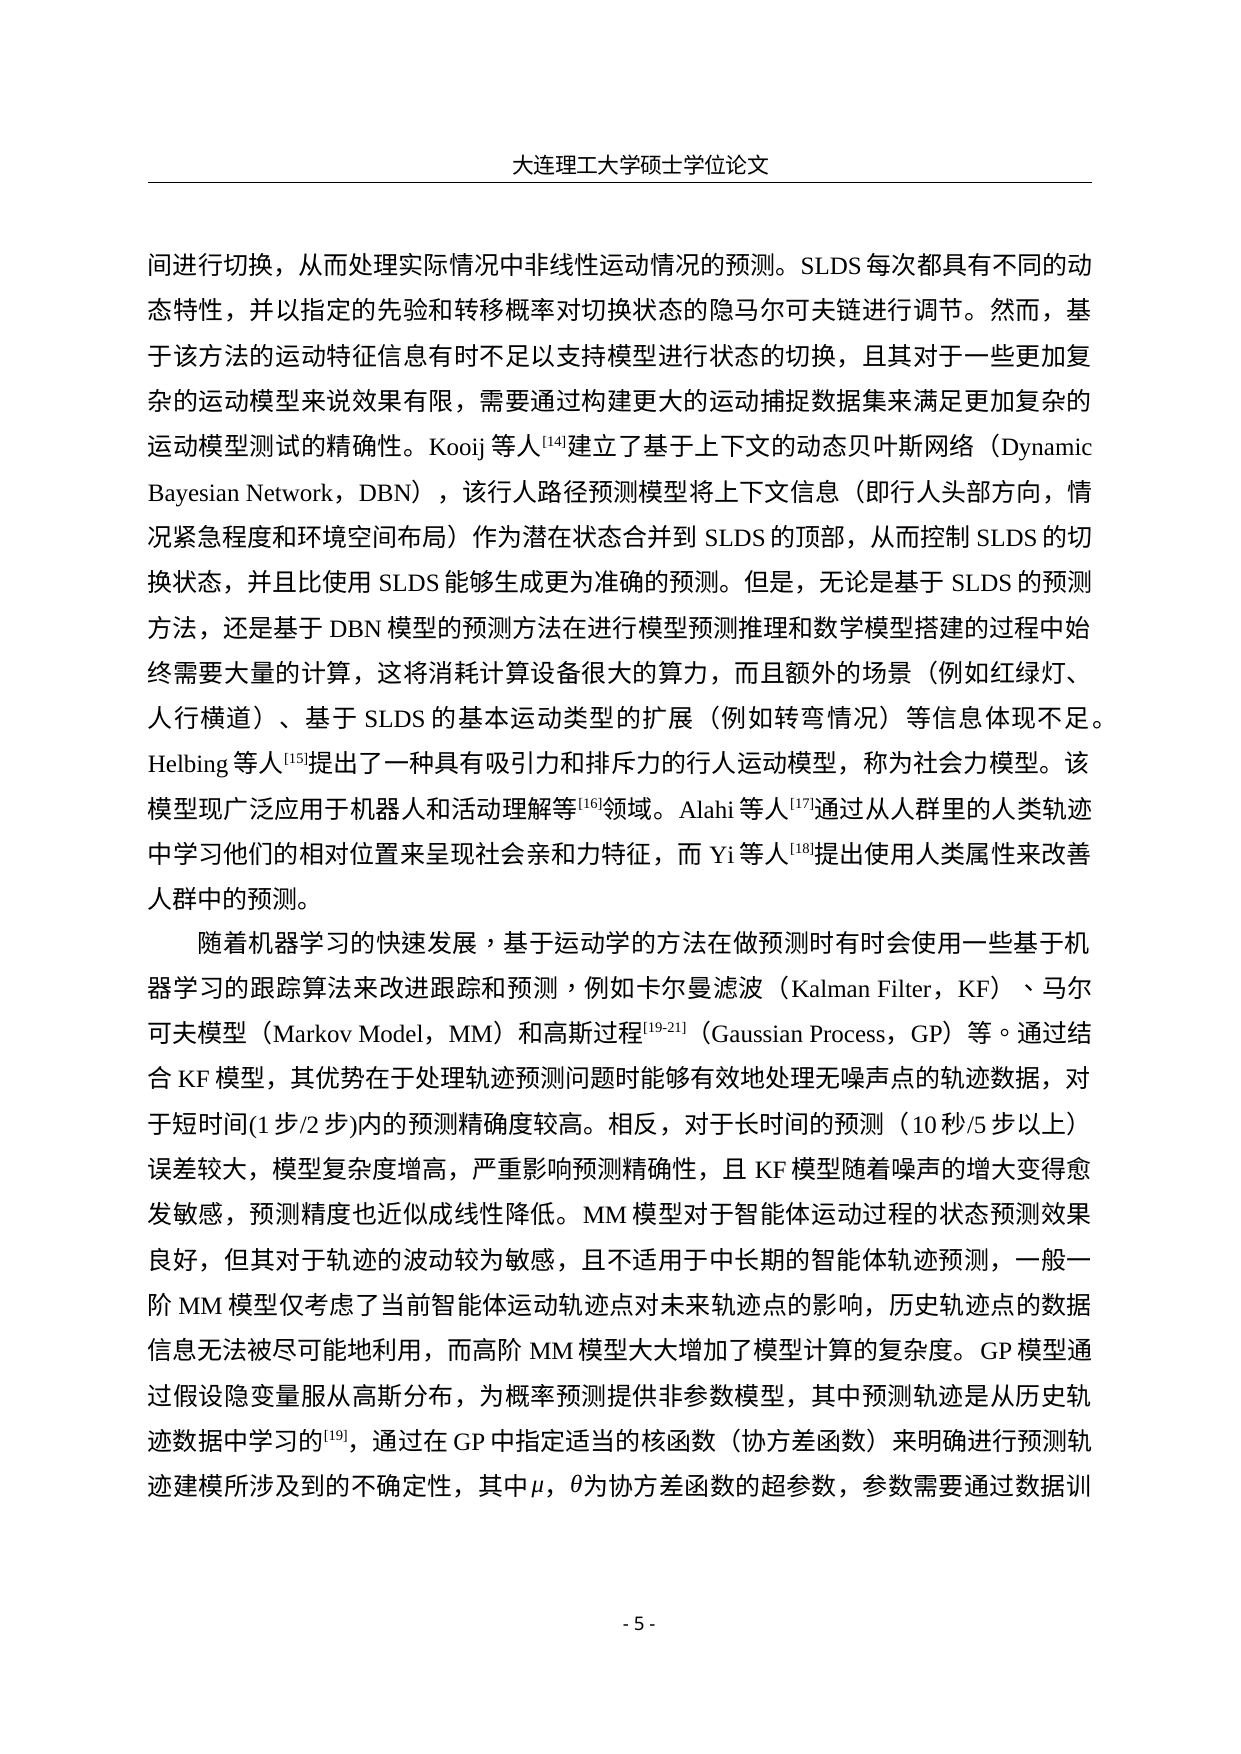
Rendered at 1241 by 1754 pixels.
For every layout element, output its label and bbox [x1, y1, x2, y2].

text [148, 925, 1092, 1503]
text [148, 246, 1092, 916]
